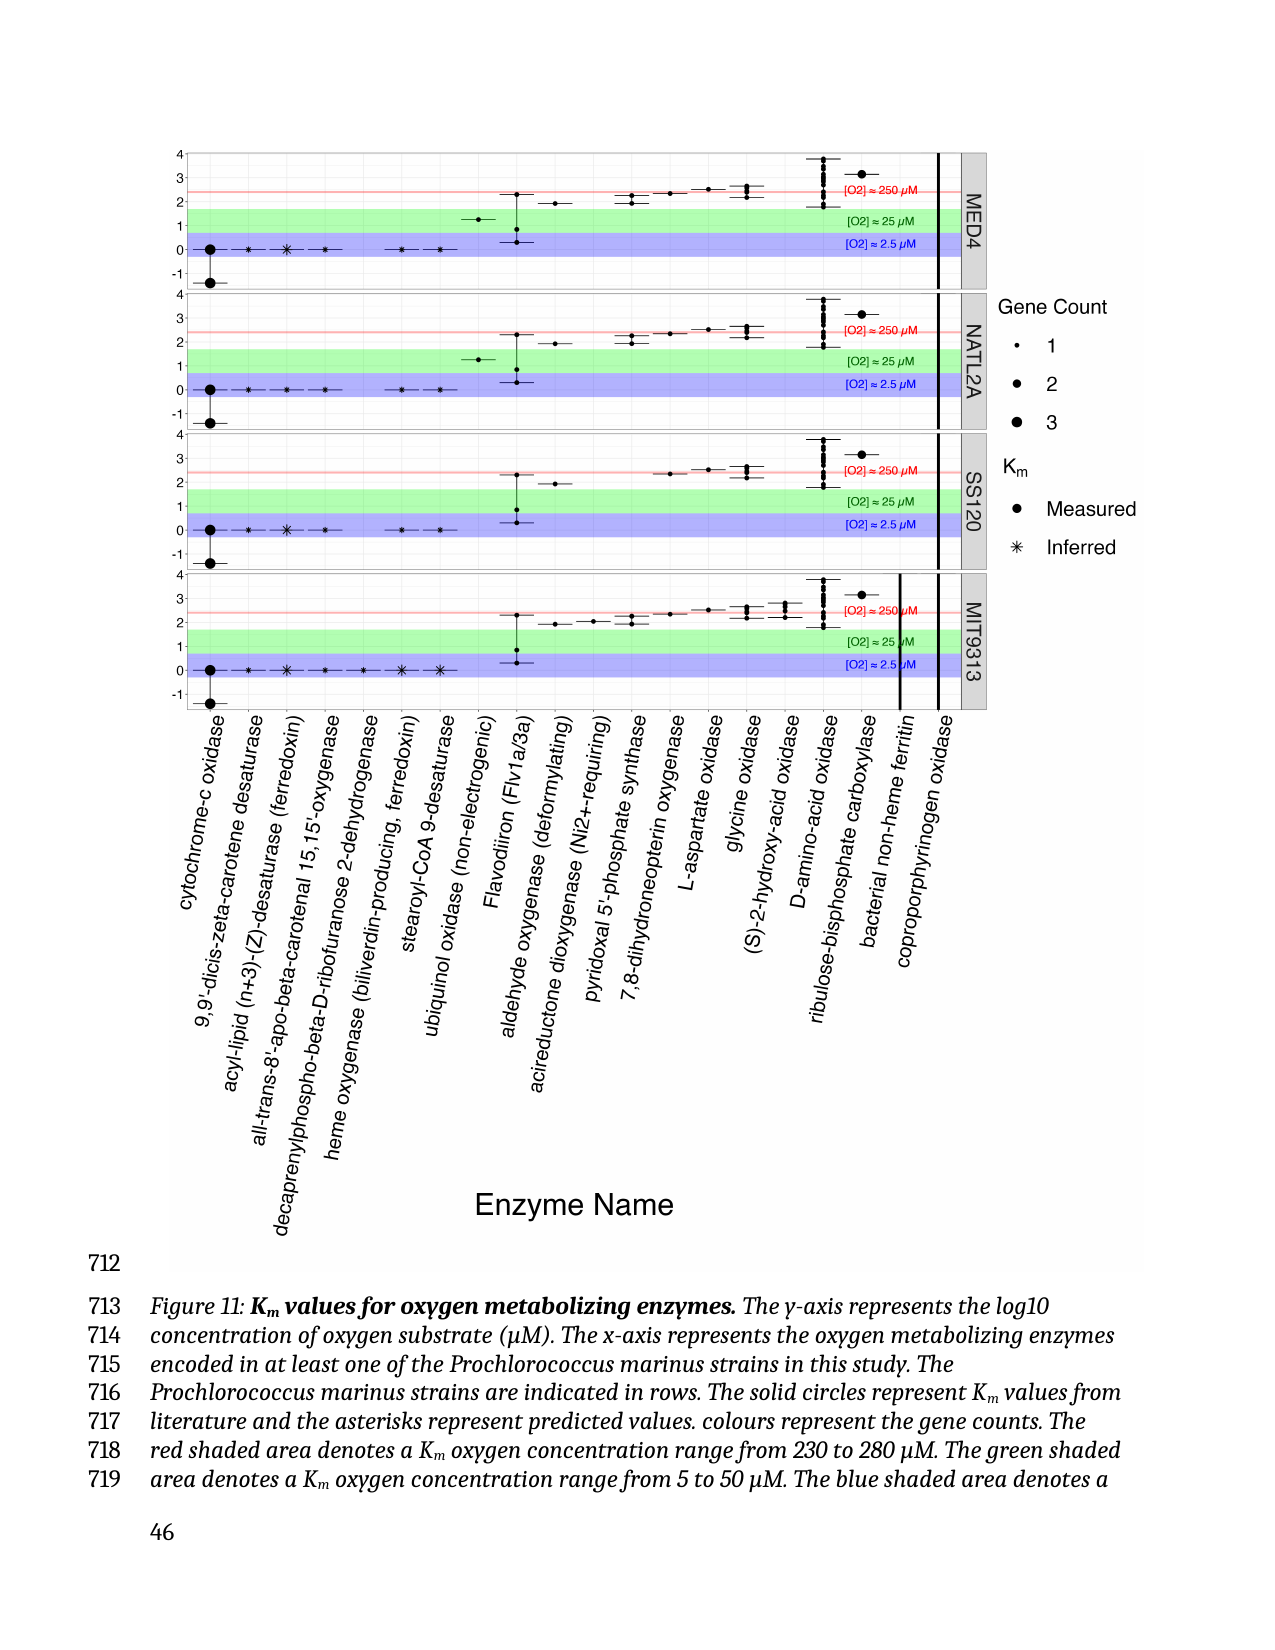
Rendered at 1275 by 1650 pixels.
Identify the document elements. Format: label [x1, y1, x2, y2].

text [150, 1292, 1125, 1493]
picture [168, 150, 1144, 1272]
